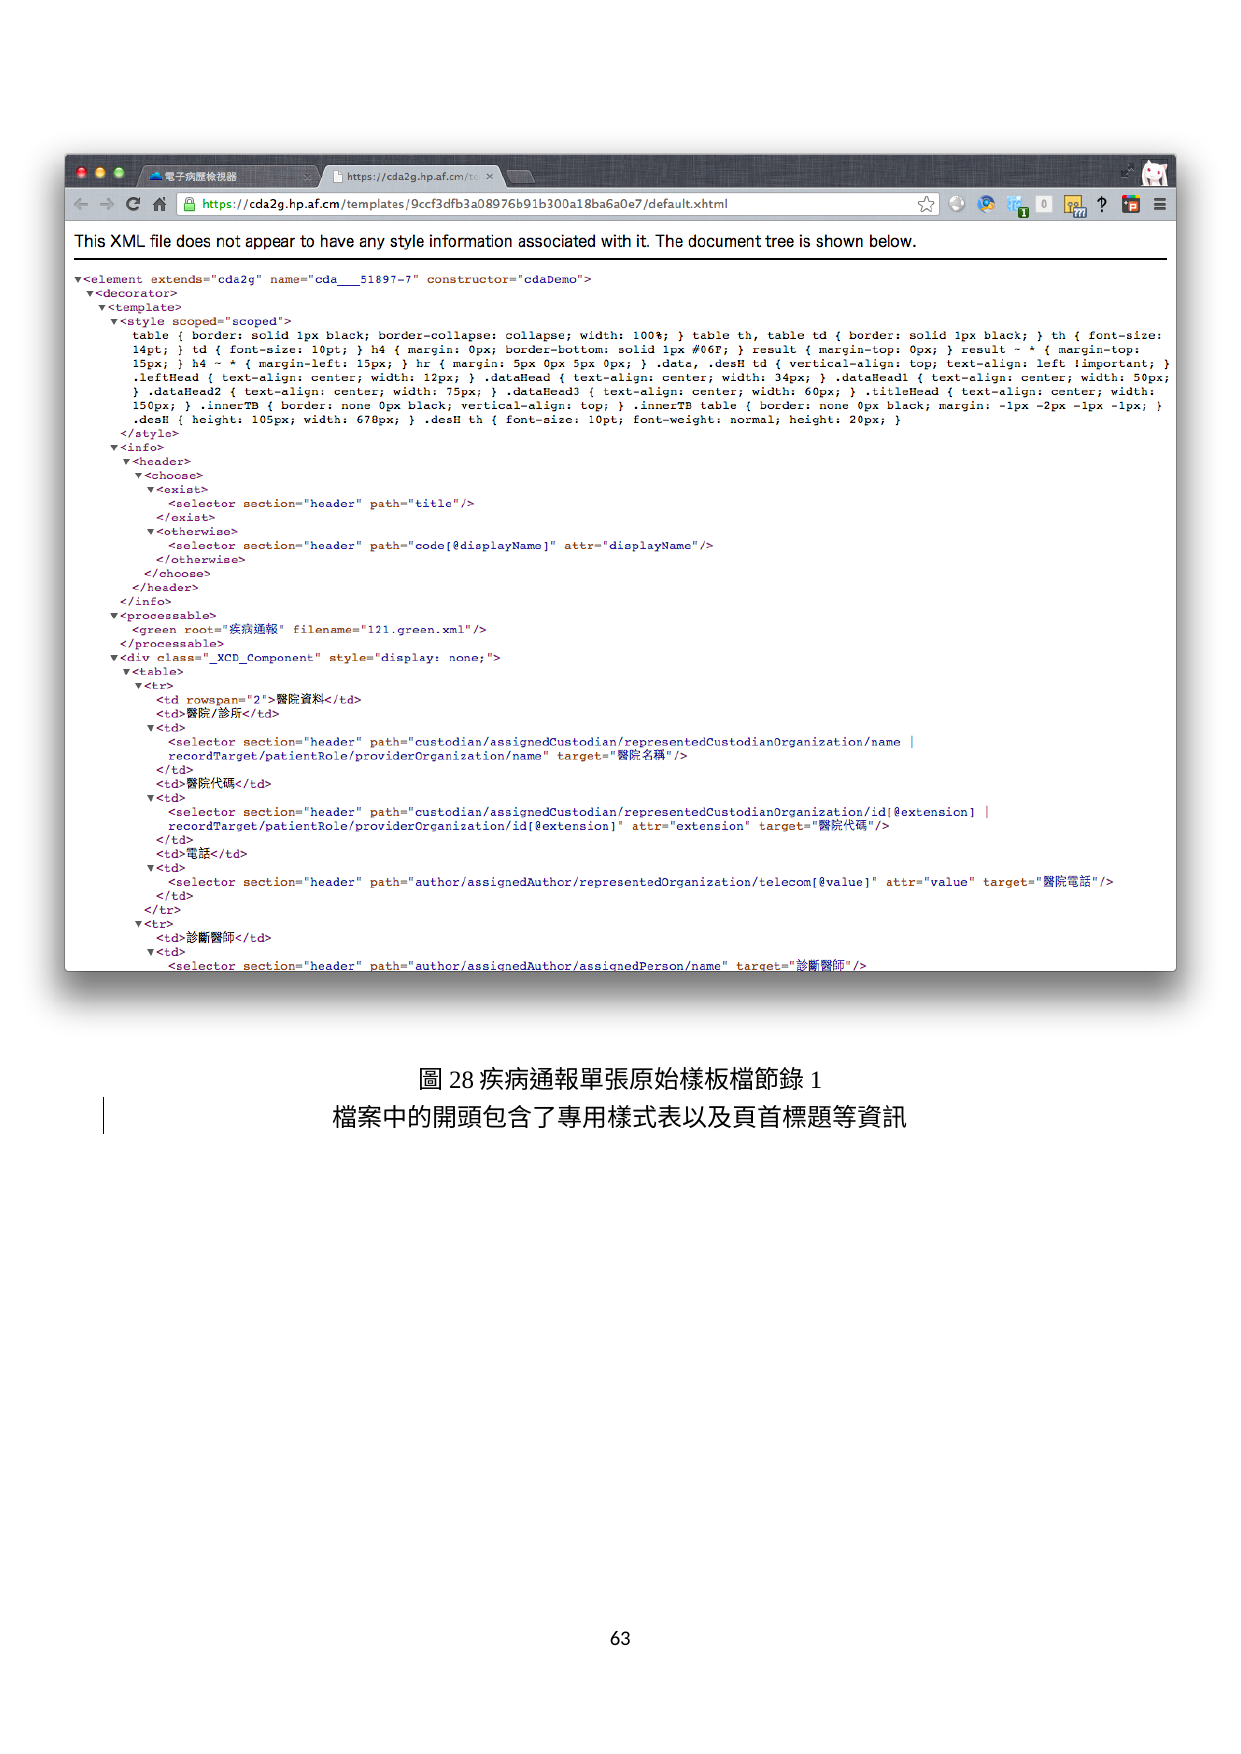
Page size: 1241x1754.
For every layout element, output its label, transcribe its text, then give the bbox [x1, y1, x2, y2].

picture [11, 121, 1229, 1044]
text 檔案中的開頭包含了專用樣式表以及頁首標題等資訊 [118, 1097, 1122, 1134]
text 圖 疾病通報單張原始樣板檔節錄1 [1, 1059, 1239, 1097]
